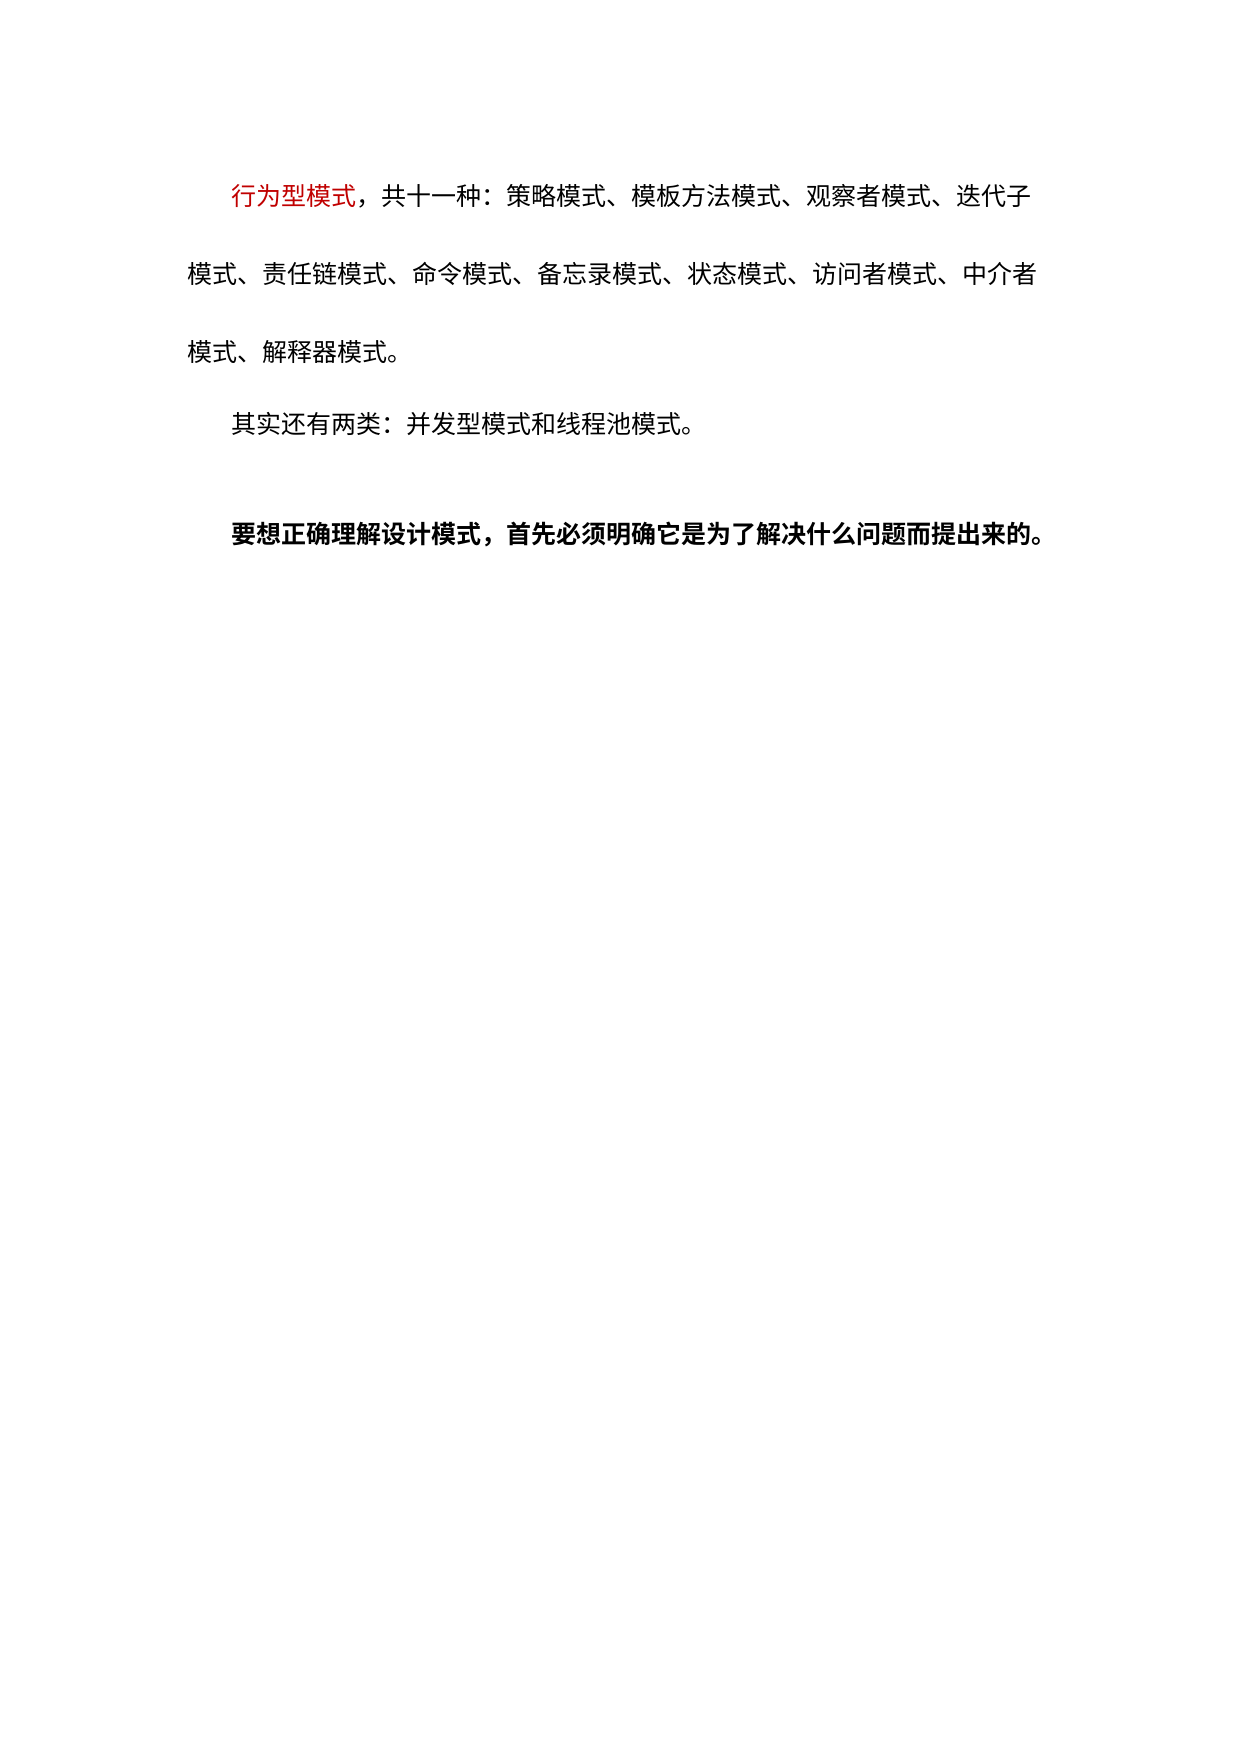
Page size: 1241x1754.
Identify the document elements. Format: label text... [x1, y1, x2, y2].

text 要想正确理解设计模式，首先必须明确它是为了解决什么问题而提出来的。 [187, 500, 1053, 565]
text 行为型模式，共十一种：策略模式、模板方法模式、观察者模式、迭代子模式、责任链模式、命令模式、备忘录模式、状态模式、访问者模式、中介者模式、解释器模式。 [187, 162, 1053, 383]
text 其实还有两类：并发型模式和线程池模式。 [187, 390, 1053, 455]
